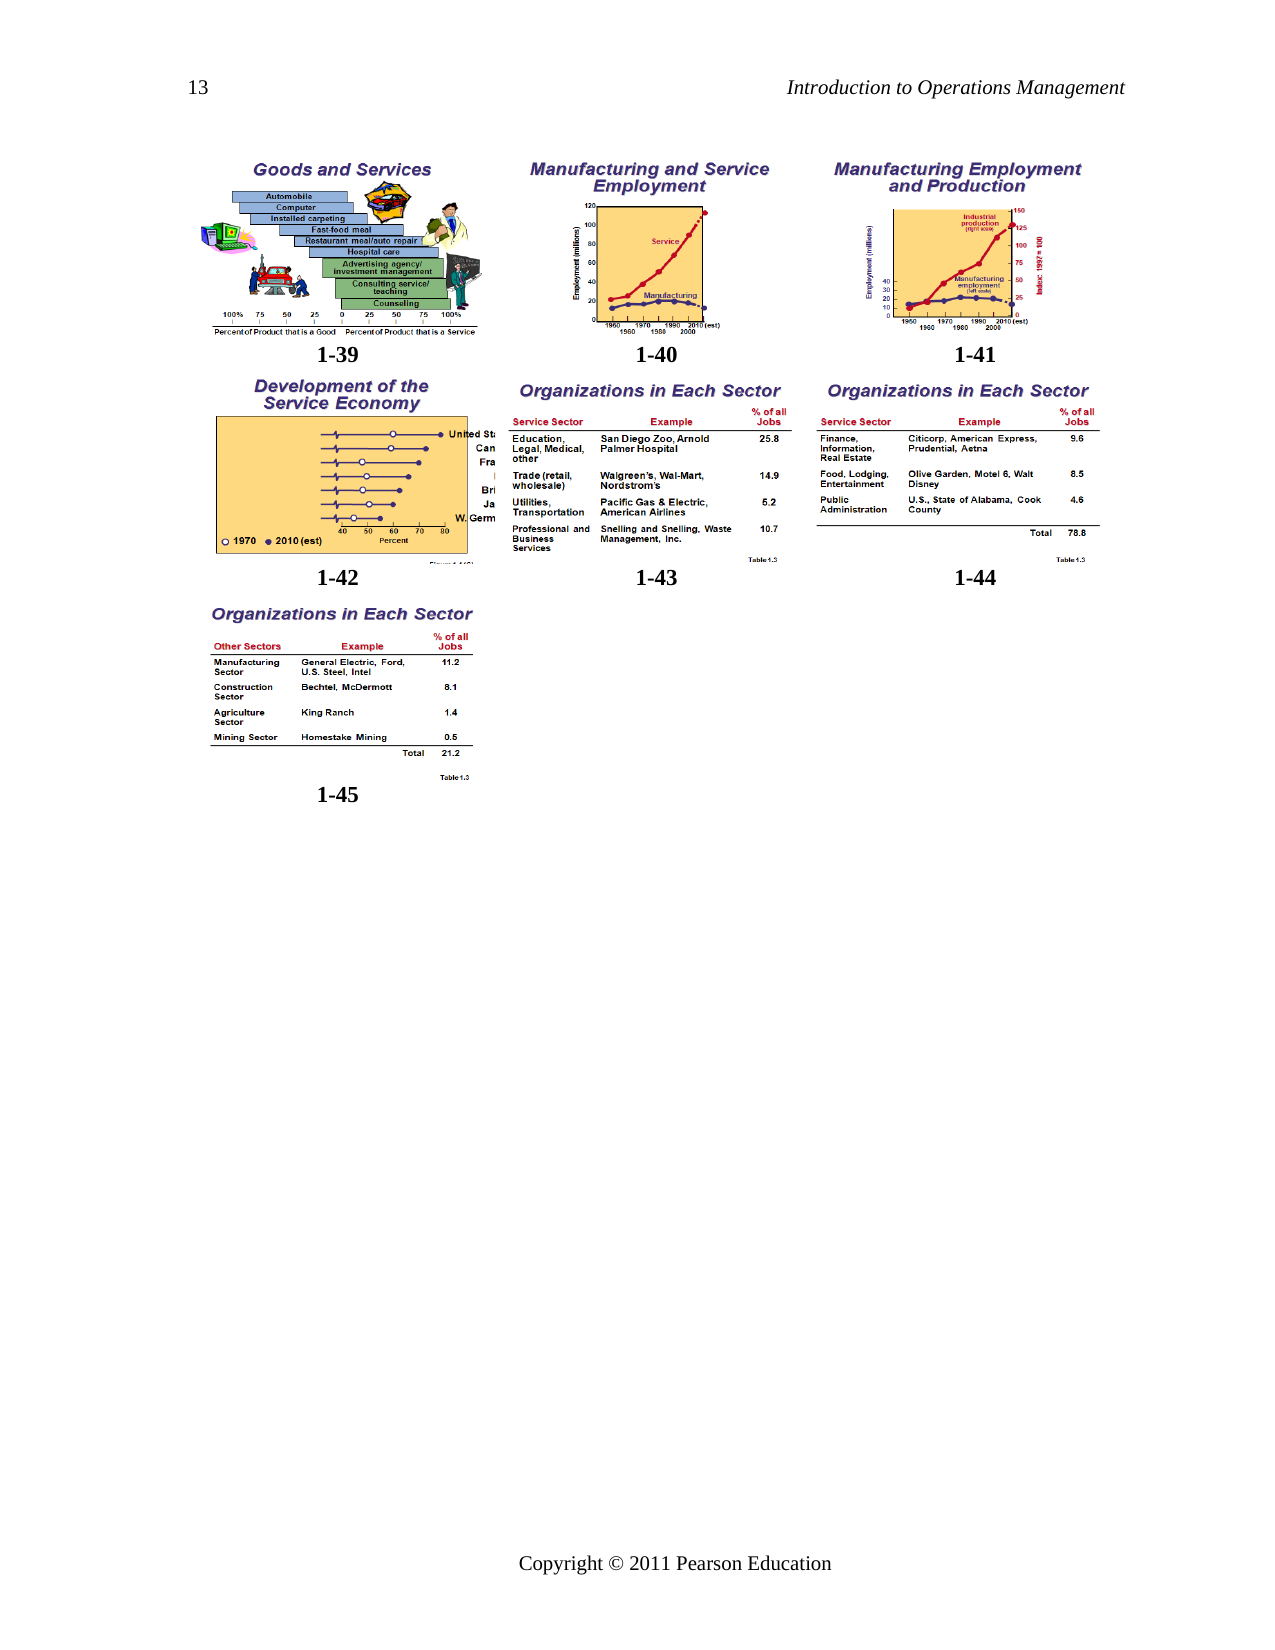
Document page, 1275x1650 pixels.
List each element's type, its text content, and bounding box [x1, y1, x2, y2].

text 1-39 1-40 1-41 [187, 341, 1162, 367]
picture [187, 150, 1112, 341]
picture [187, 367, 1112, 564]
text 1-42 1-43 1-44 [187, 564, 1162, 590]
picture [187, 590, 496, 782]
text 1-45 [187, 781, 1162, 807]
